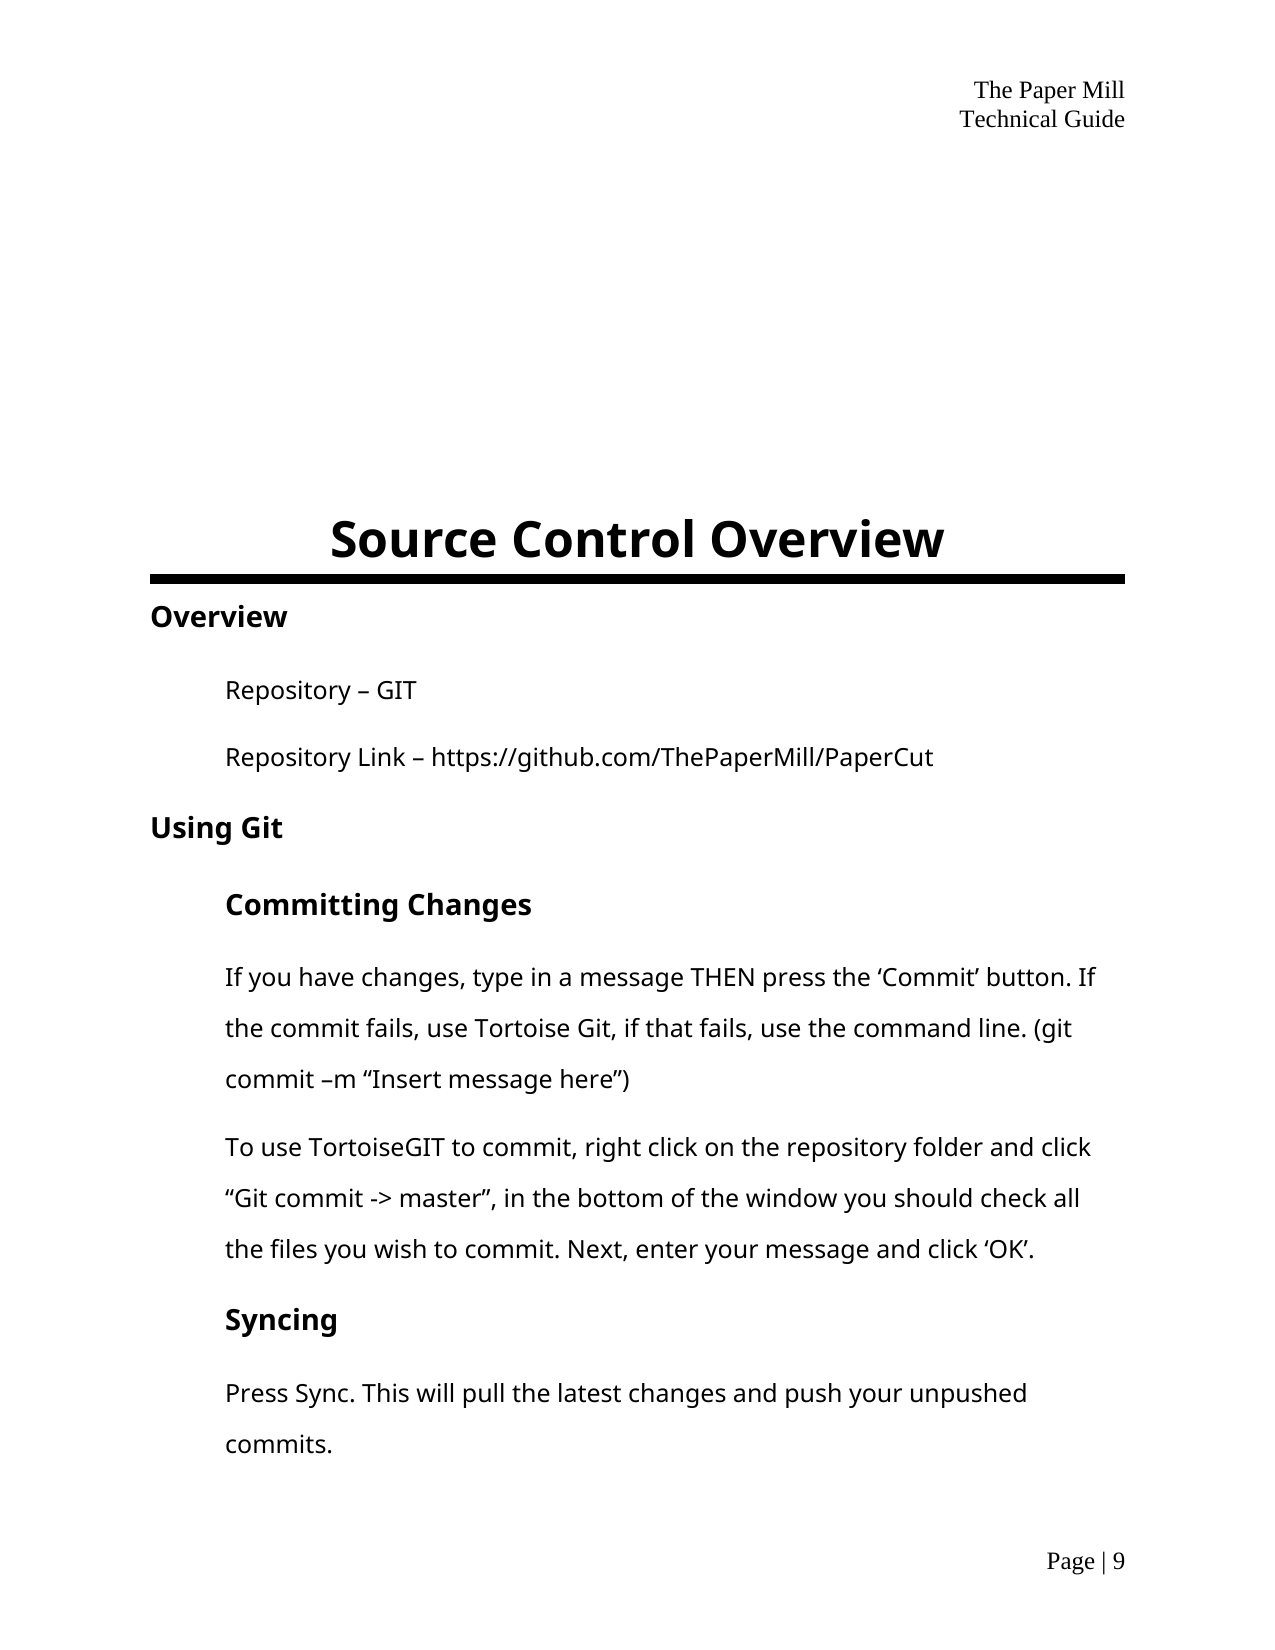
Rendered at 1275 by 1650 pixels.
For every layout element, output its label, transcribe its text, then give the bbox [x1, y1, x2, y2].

text Overview [150, 596, 1125, 636]
text If you have changes, type in a message THEN press the ‘Commit’ button. If the commit fails, use Tortoise Git, if that fails, use the command line. (git commit –m “Insert message here”) [225, 960, 1125, 1096]
text Press Sync. This will pull the latest changes and push your unpushed commits. [225, 1376, 1125, 1461]
text Repository – GIT [150, 672, 1125, 706]
text Committing Changes [150, 884, 1125, 924]
text Repository Link – https://github.com/ThePaperMill/PaperCut [150, 740, 1125, 774]
text Syncing [150, 1300, 1125, 1339]
text Using Git [150, 808, 1125, 847]
text To use TortoiseGIT to commit, right click on the repository folder and click “Git commit -> master”, in the bottom of the window you should check all the files you wish to commit. Next, enter your message and click ‘OK’. [225, 1130, 1125, 1266]
subtitle Source Control Overview [150, 504, 1125, 574]
